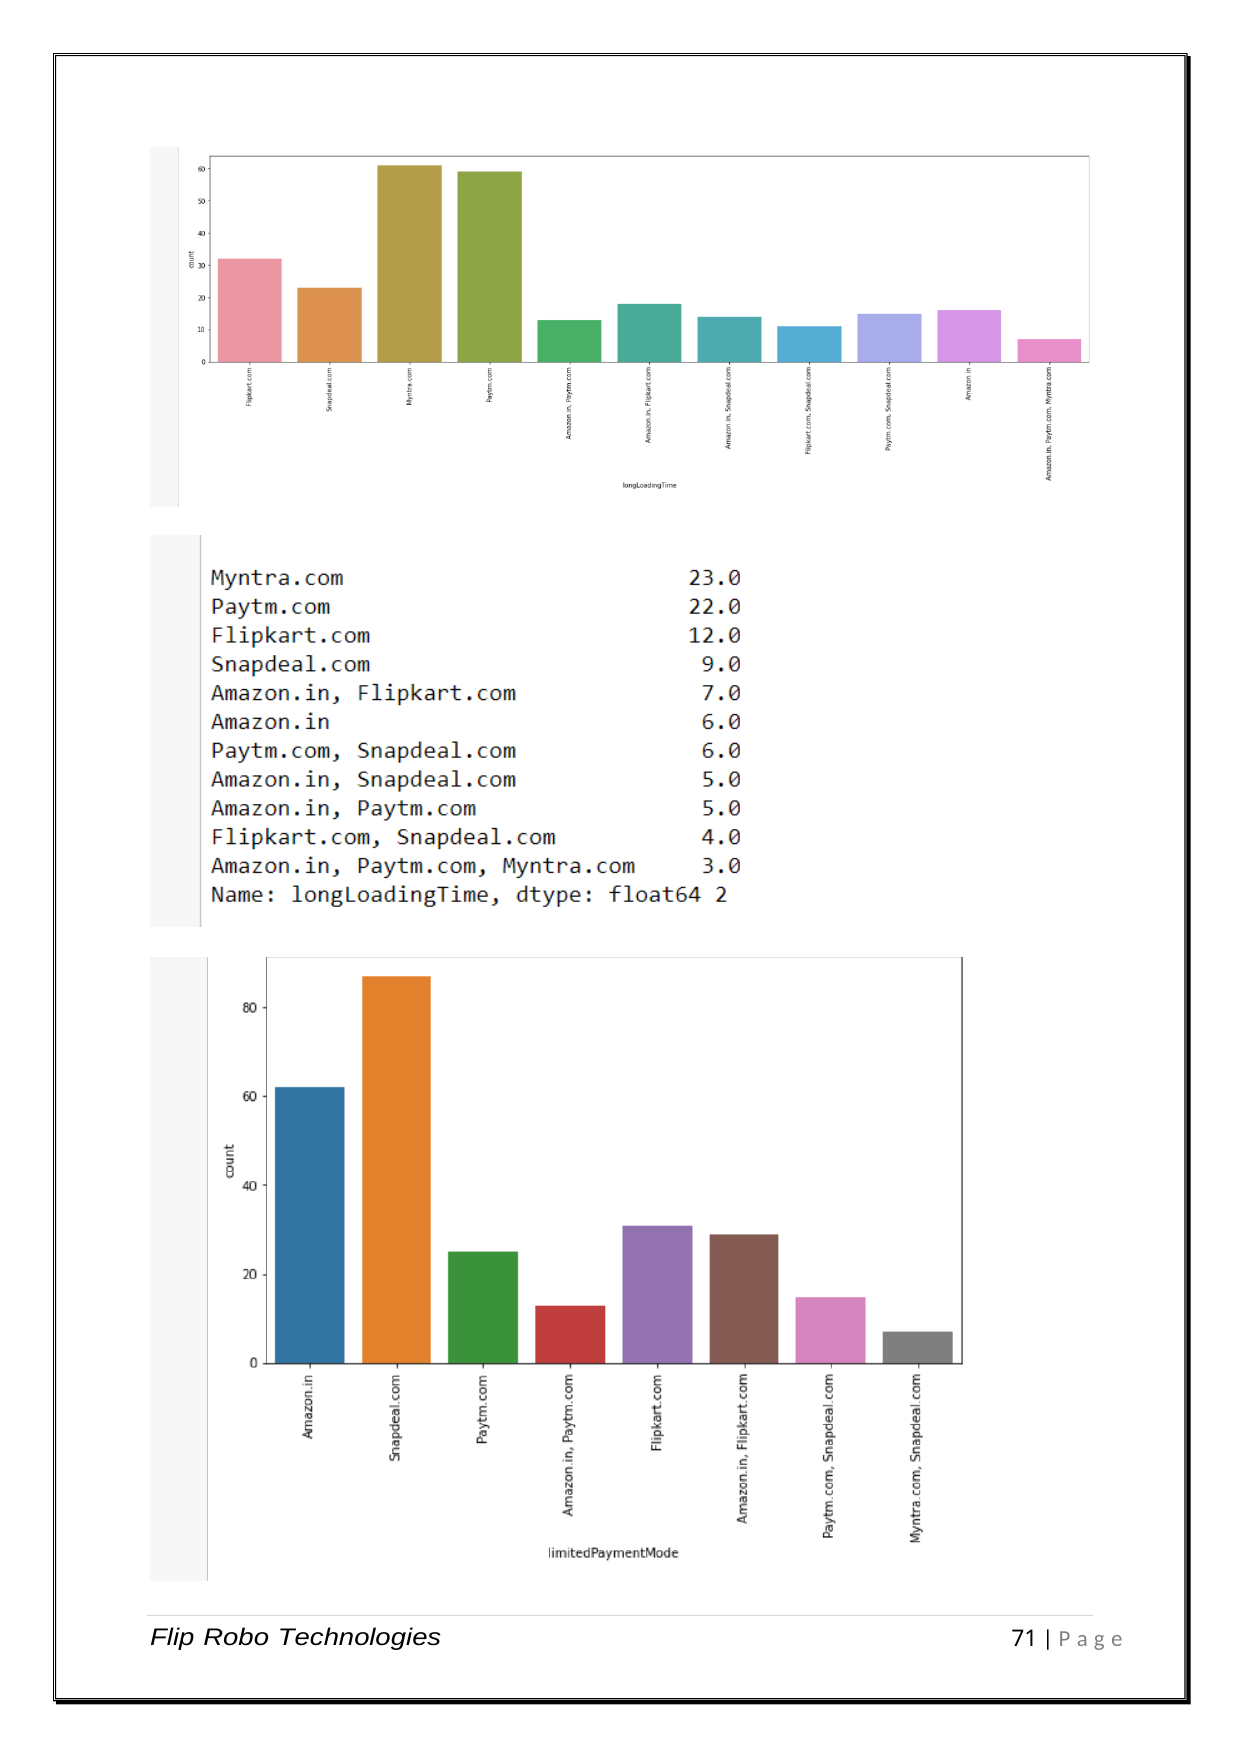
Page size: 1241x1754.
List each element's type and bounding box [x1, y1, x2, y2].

picture [150, 535, 740, 927]
picture [150, 957, 1095, 1581]
picture [150, 147, 1090, 507]
